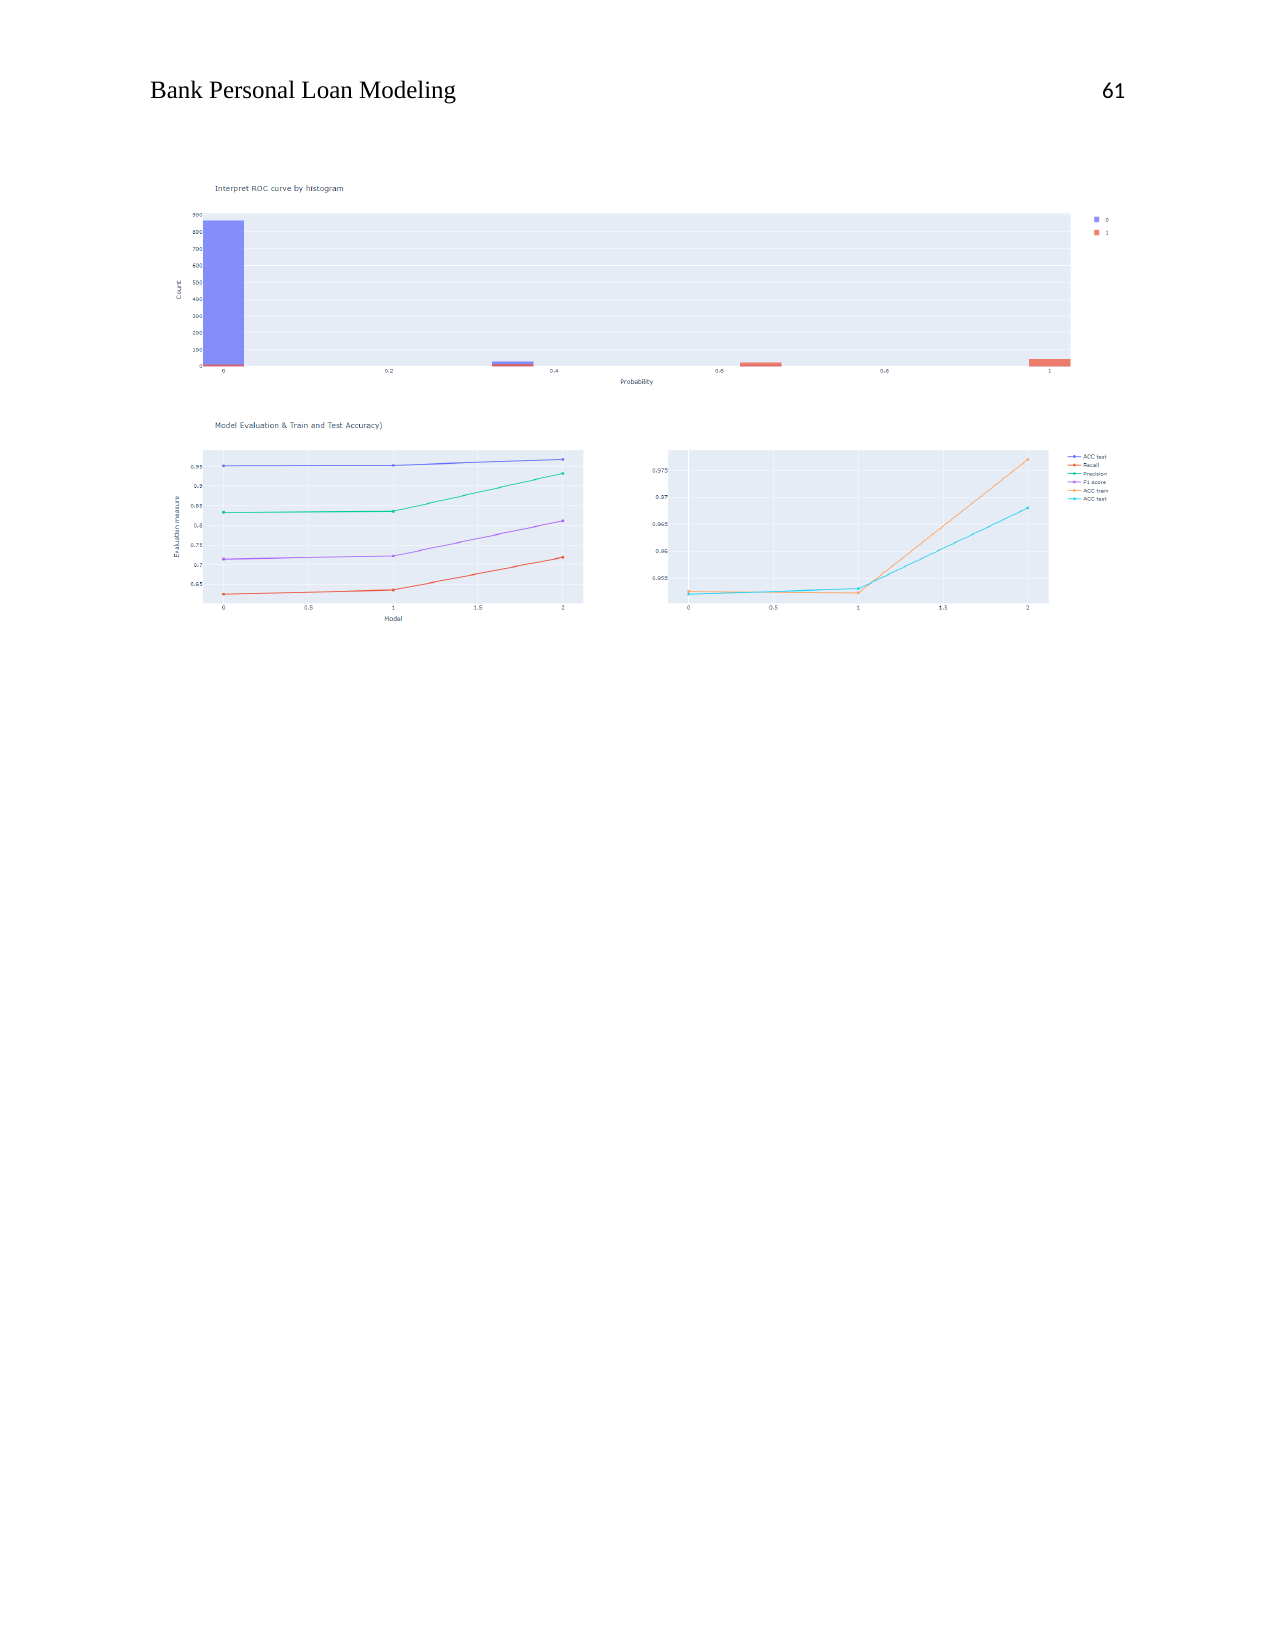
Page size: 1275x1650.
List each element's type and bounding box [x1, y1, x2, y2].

picture [150, 178, 1125, 638]
